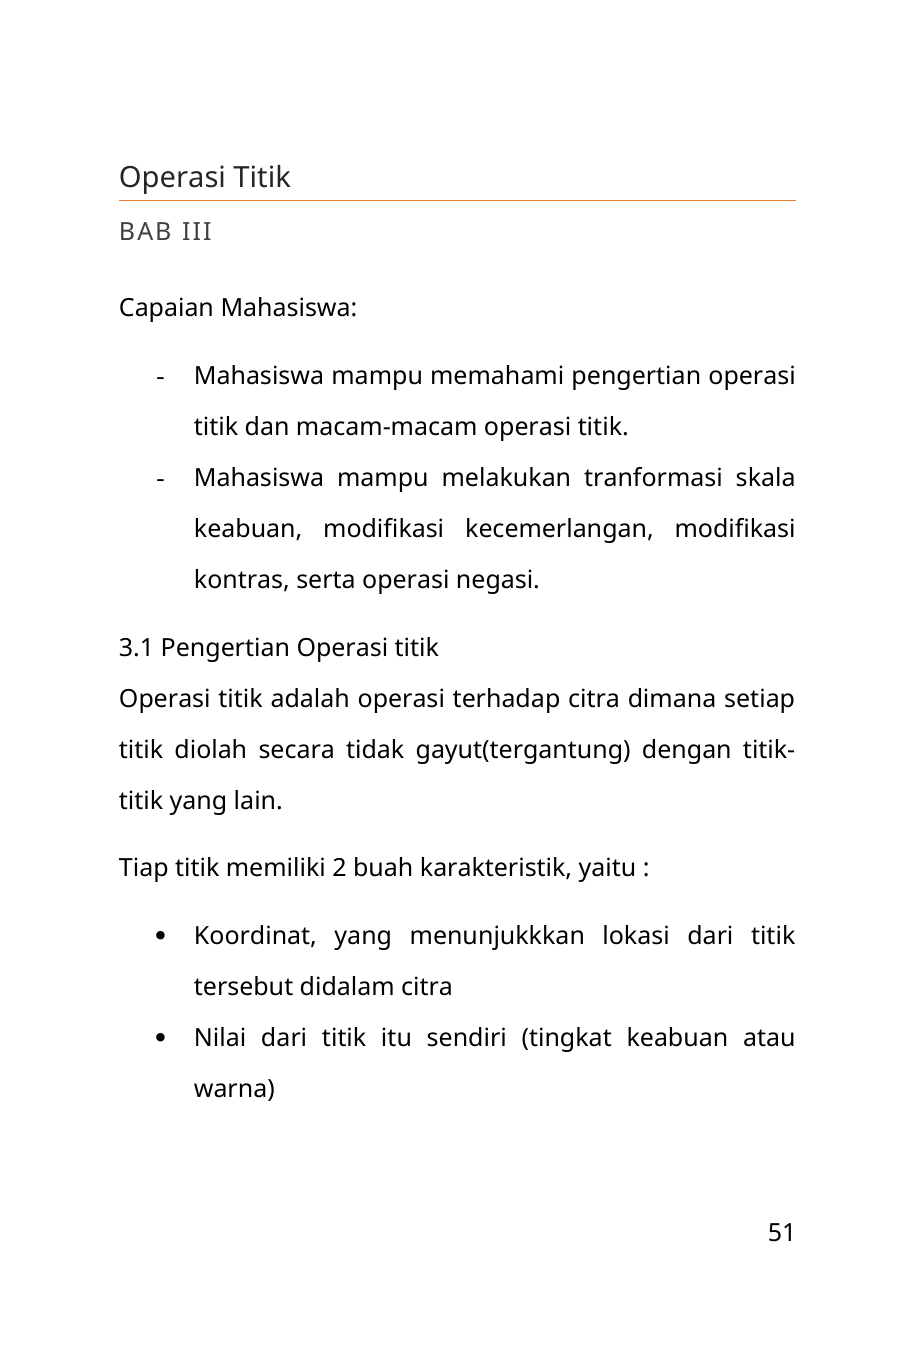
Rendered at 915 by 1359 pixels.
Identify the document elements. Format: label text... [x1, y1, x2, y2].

subtitle Operasi Titik [119, 156, 796, 200]
list Nilai dari titik itu sendiri (tingkat keabuan atau warna) [156, 1020, 796, 1105]
subtitle 3.1 Pengertian Operasi titik [119, 629, 796, 663]
text Operasi titik adalah operasi terhadap citra dimana setiap titik diolah secara tidak gayut(tergantung) dengan titik-titik yang lain. [119, 680, 796, 816]
subtitle bab III [119, 214, 796, 248]
list Koordinat, yang menunjukkkan lokasi dari titik tersebut didalam citra [156, 918, 796, 1003]
list Mahasiswa mampu memahami pengertian operasi titik dan macam-macam operasi titik. [156, 357, 796, 442]
text Capaian Mahasiswa: [119, 290, 796, 324]
text Tiap titik memiliki 2 buah karakteristik, yaitu : [119, 850, 796, 884]
list Mahasiswa mampu melakukan tranformasi skala keabuan, modifikasi kecemerlangan, modifikasi kontras, serta operasi negasi. [156, 459, 796, 596]
